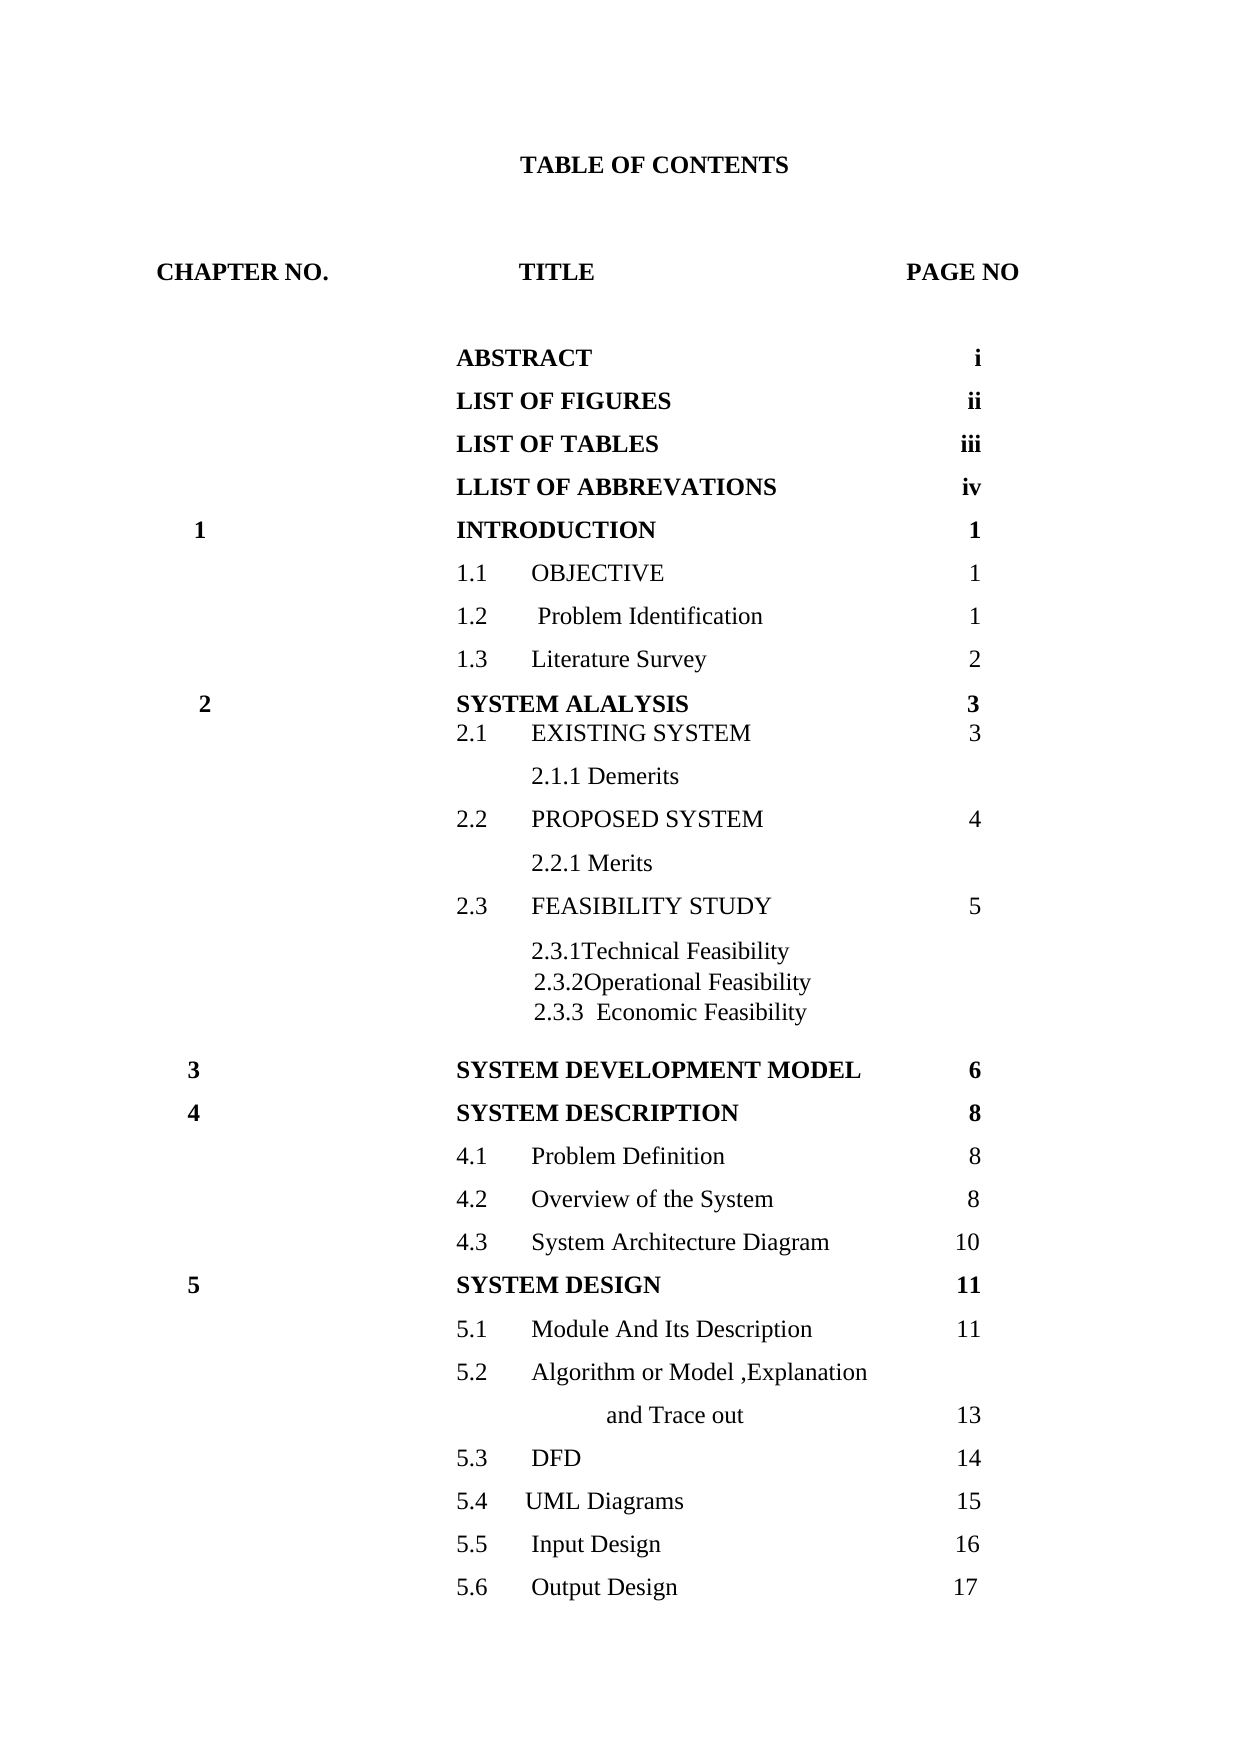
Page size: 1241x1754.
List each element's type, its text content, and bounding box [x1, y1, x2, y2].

text 2.3.3 Economic Feasibility [240, 997, 1153, 1055]
text 1.3 Literature Survey 2 [431, 644, 1153, 673]
text 5 SYSTEM DESIGN 11 [156, 1271, 1153, 1299]
text 2.2.1 Merits [156, 848, 1153, 876]
text 4 SYSTEM DESCRIPTION 8 [156, 1098, 1153, 1127]
text 3 SYSTEM DEVELOPMENT MODEL 6 [156, 1055, 1153, 1084]
text 4.3 System Architecture Diagram 10 [156, 1227, 1153, 1256]
text 5.6 Output Design 17 [156, 1572, 1153, 1601]
text 4.2 Overview of the System 8 [156, 1184, 1153, 1213]
text 5.2 Algorithm or Model ,Explanation [156, 1357, 1153, 1386]
text 4.1 Problem Definition 8 [156, 1141, 1153, 1170]
list INTRODUCTION 1 [194, 515, 1153, 544]
text ABSTRACT i [156, 343, 1153, 371]
text LLIST OF ABBREVATIONS iv [156, 472, 1153, 501]
text TABLE OF CONTENTS [156, 150, 1153, 179]
text 2 SYSTEM ALALYSIS 3 [167, 689, 1153, 718]
text LIST OF FIGURES ii [156, 386, 1153, 414]
text 2.3 FEASIBILITY STUDY 5 [156, 891, 1153, 919]
text 5.5 Input Design 16 [156, 1529, 1153, 1558]
text 1.1 OBJECTIVE 1 [431, 558, 1153, 587]
text 2.3.1Technical Feasibility [465, 936, 1153, 964]
text LIST OF TABLES iii [156, 429, 1153, 458]
text 2.3.2Operational Feasibility [240, 967, 1153, 995]
text 2.2 PROPOSED SYSTEM 4 [156, 804, 1153, 833]
text 2.1 EXISTING SYSTEM 3 [156, 718, 1153, 747]
text 2.1.1 Demerits [156, 761, 1153, 790]
text 5.4 UML Diagrams 15 [156, 1486, 1153, 1515]
text 5.1 Module And Its Description 11 [156, 1314, 1153, 1342]
text 5.3 DFD 14 [156, 1443, 1153, 1472]
text 1.2 Problem Identification 1 [431, 601, 1153, 630]
text CHAPTER NO. TITLE PAGE NO [156, 257, 1153, 286]
text and Trace out 13 [156, 1400, 1153, 1429]
